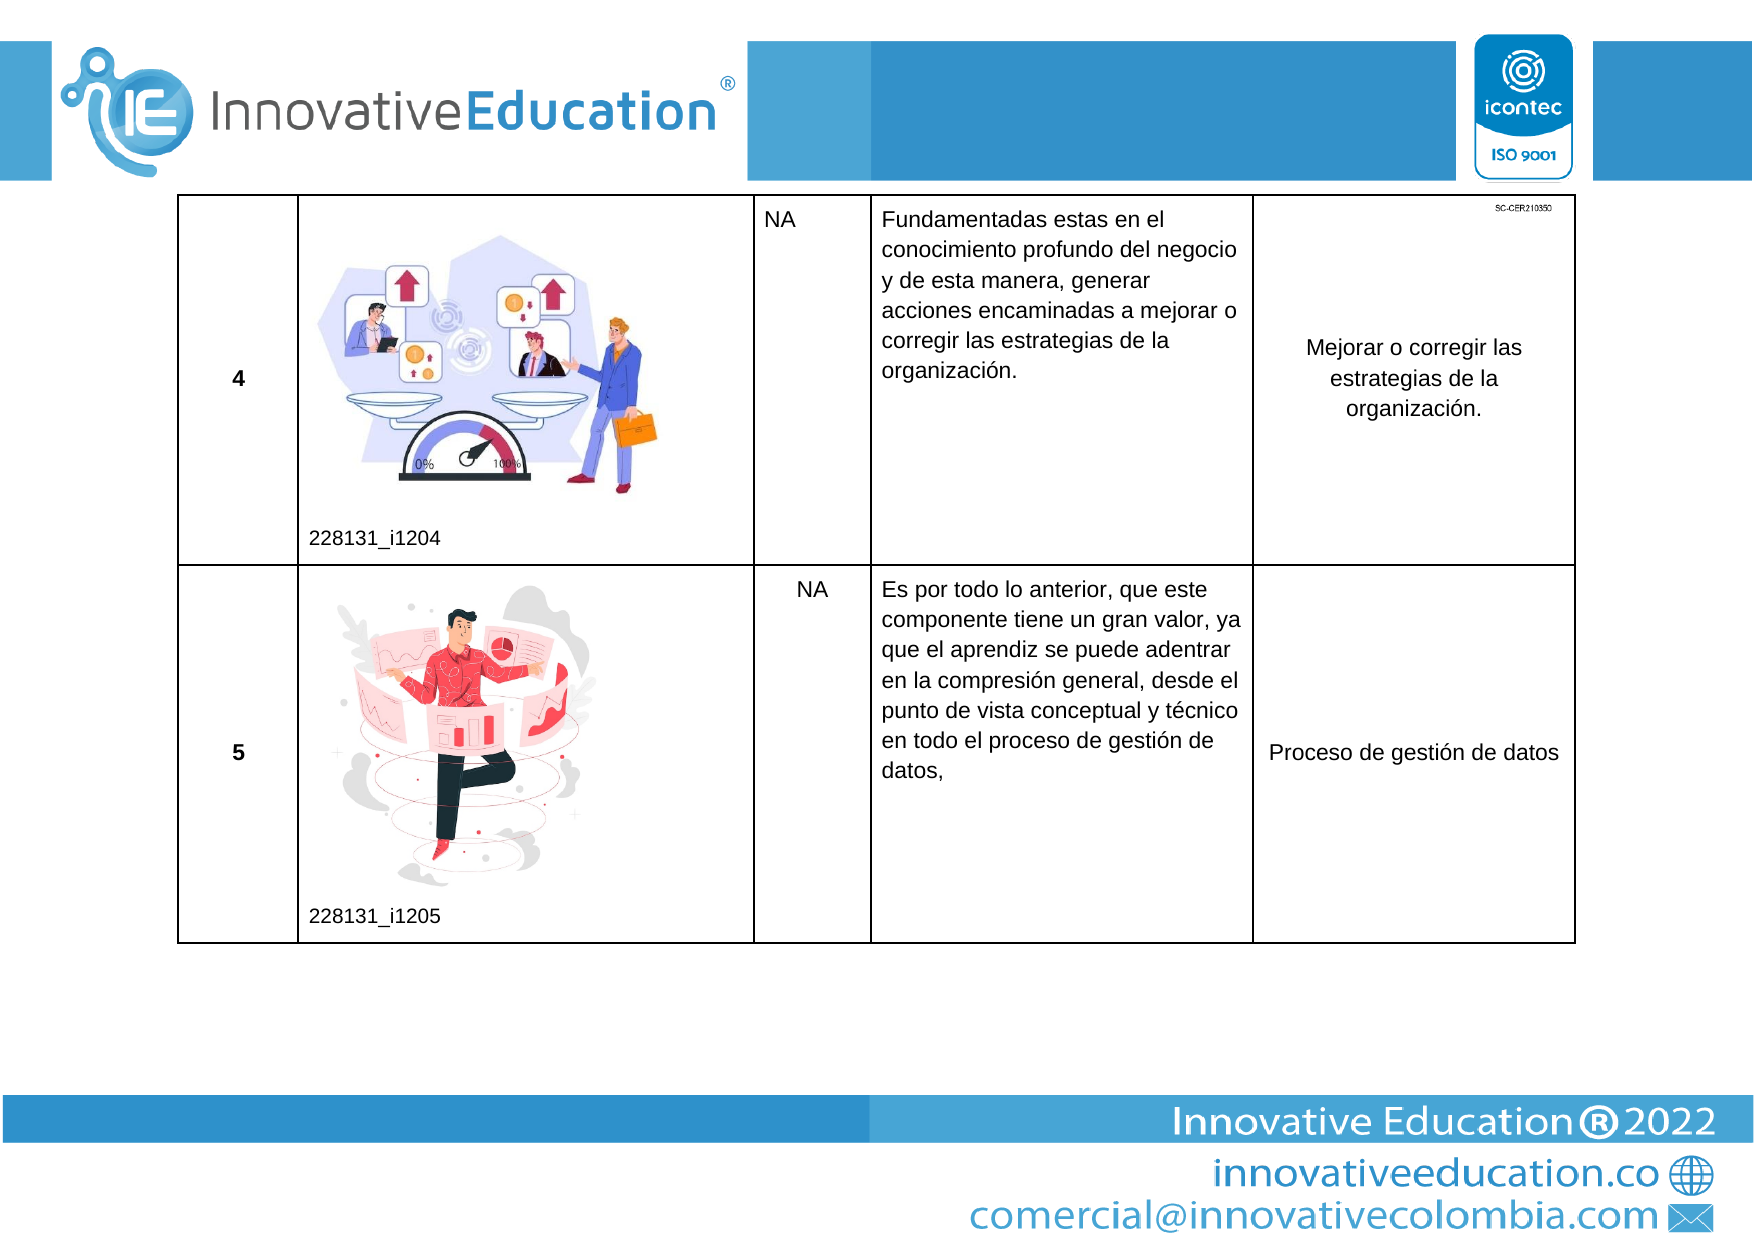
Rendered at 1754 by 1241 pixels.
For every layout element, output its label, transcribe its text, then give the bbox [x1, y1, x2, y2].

table_cell Fundamentadas estas en el conocimiento profundo del negocio y de esta manera, generar acciones encaminadas a mejorar o corregir las estrategias de la organización. [872, 196, 1252, 563]
table_cell NA [755, 196, 870, 563]
table_cell NA [755, 566, 870, 942]
table_cell 228131_i1205 [299, 566, 753, 942]
table_cell 5 [179, 566, 297, 942]
picture [308, 576, 628, 896]
picture [1471, 32, 1576, 194]
table_cell Proceso de gestión de datos [1254, 566, 1574, 942]
picture [0, 28, 1456, 194]
picture [308, 206, 664, 517]
table_cell 4 [179, 196, 297, 563]
table_cell 228131_i1204 [299, 196, 753, 563]
table_cell Es por todo lo anterior, que este componente tiene un gran valor, ya que el aprendiz se puede adentrar en la compresión general, desde el punto de vista conceptual y técnico en todo el proceso de gestión de datos, [872, 566, 1252, 942]
picture [1593, 28, 1752, 194]
table_cell Mejorar o corregir las estrategias de la organización. [1254, 196, 1574, 563]
picture [2, 1093, 1754, 1239]
